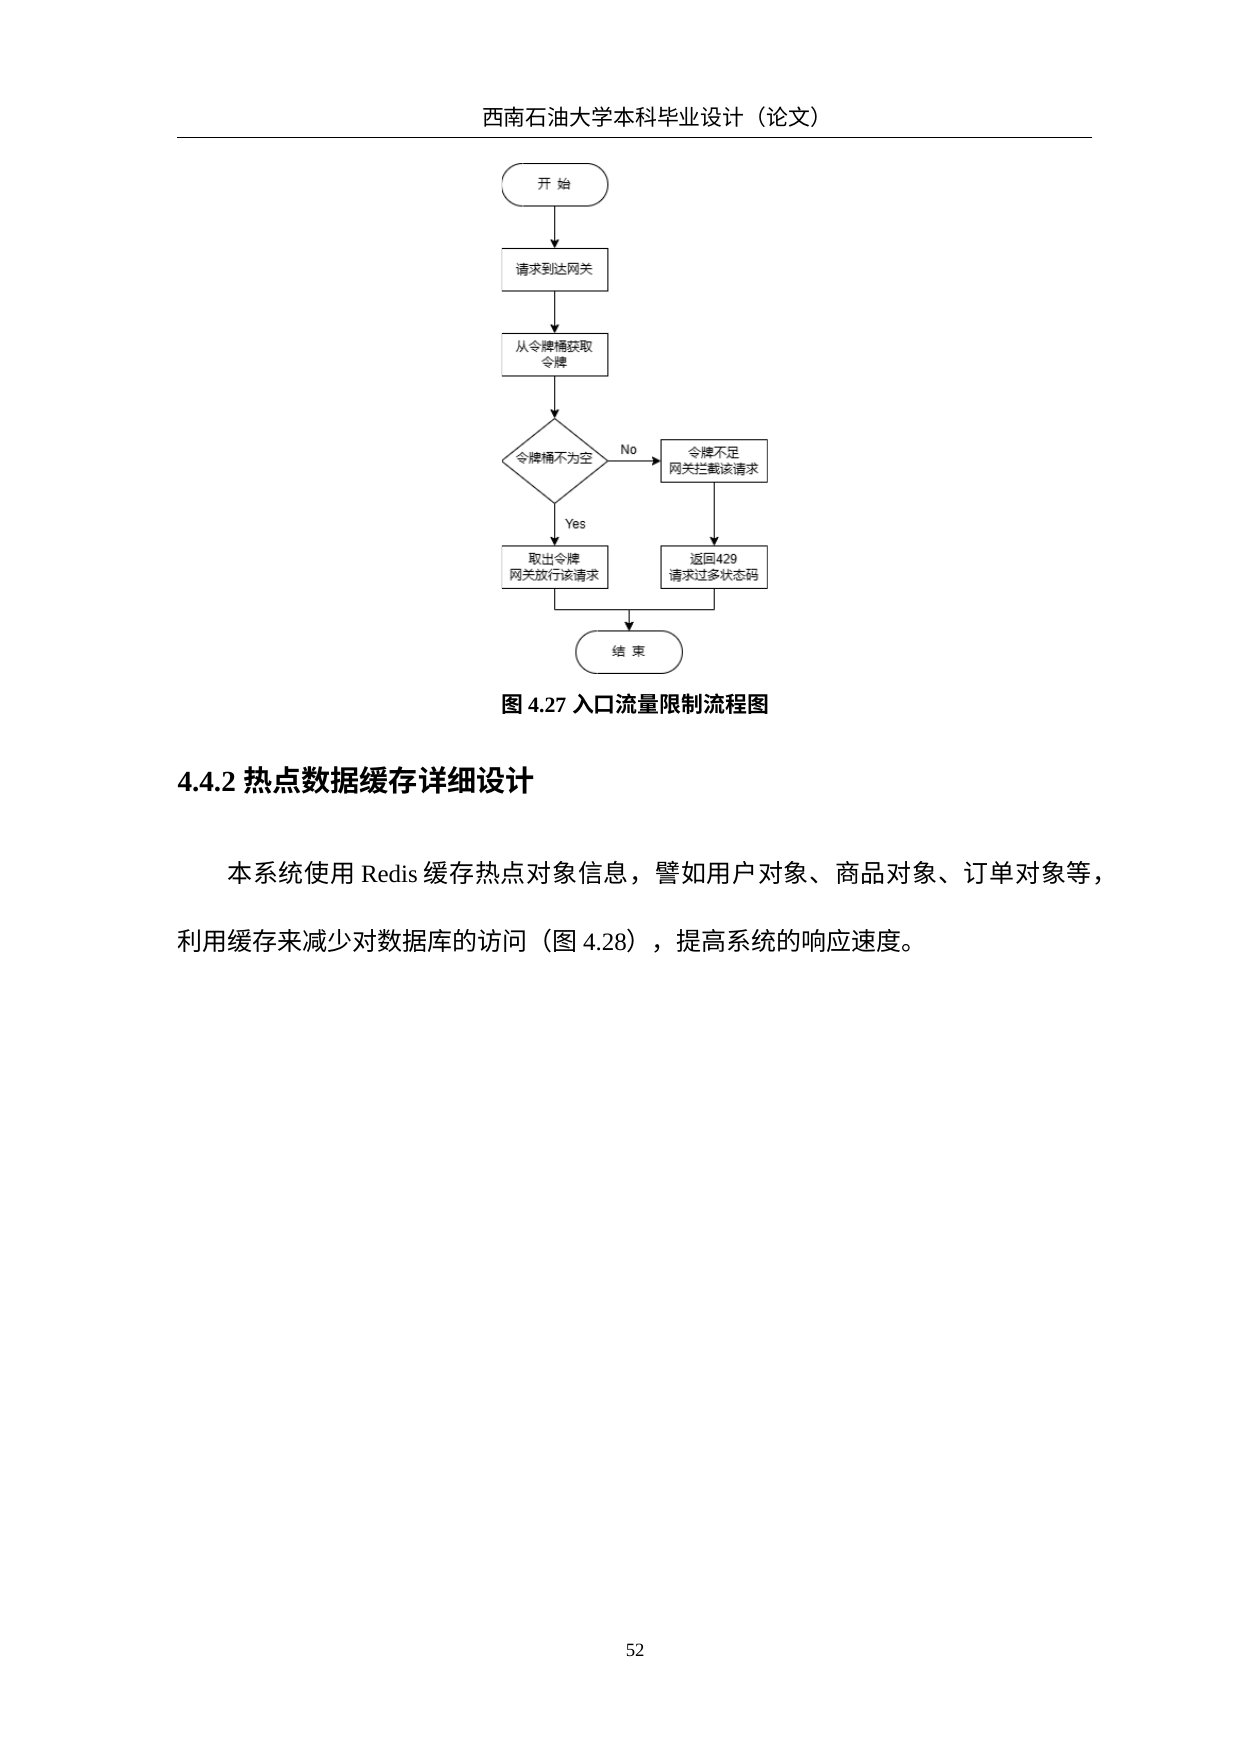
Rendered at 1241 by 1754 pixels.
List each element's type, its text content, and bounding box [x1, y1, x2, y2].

picture [501, 163, 768, 674]
subtitle 热点数据缓存详细设计 [177, 745, 1092, 813]
